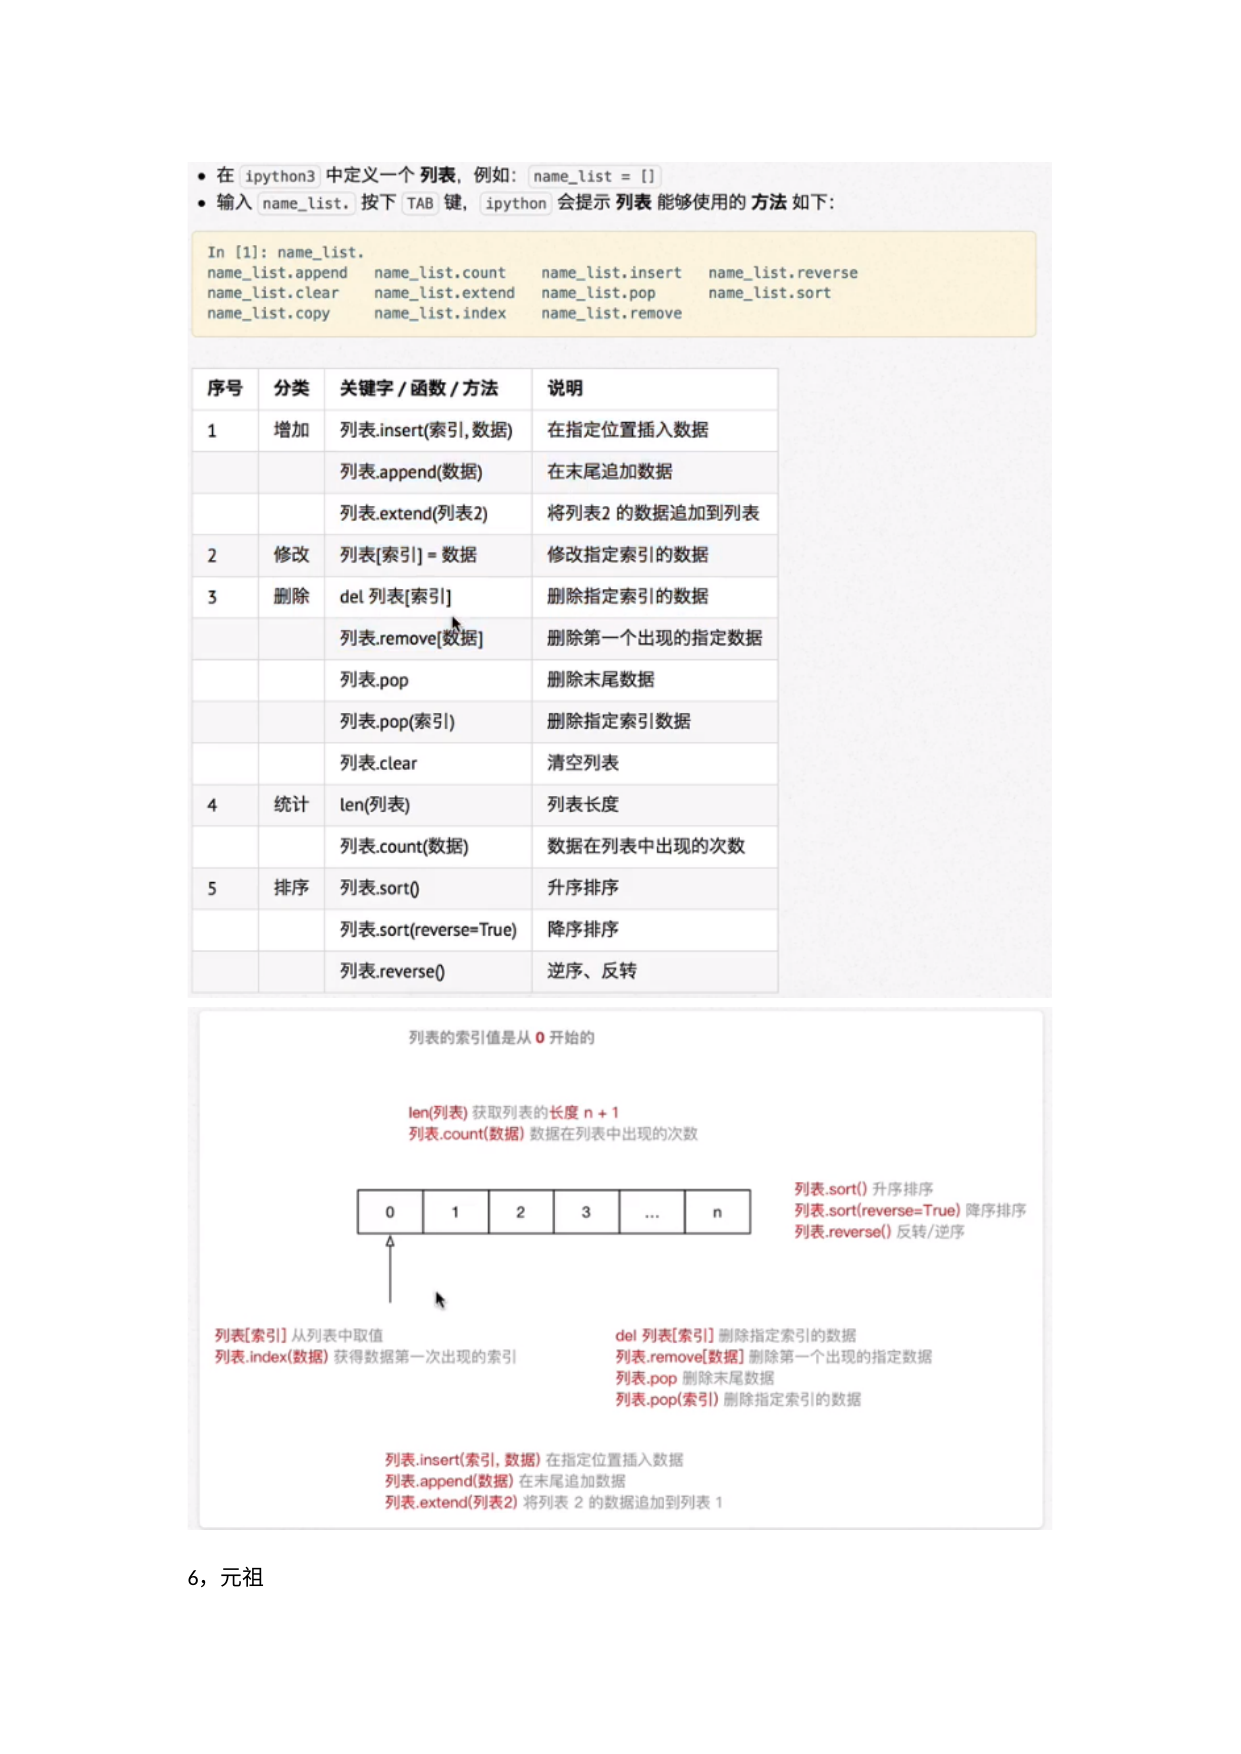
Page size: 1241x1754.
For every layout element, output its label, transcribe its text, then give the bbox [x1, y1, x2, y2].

list 元祖 [187, 1559, 1053, 1592]
picture [187, 1007, 1053, 1530]
picture [187, 162, 1052, 998]
